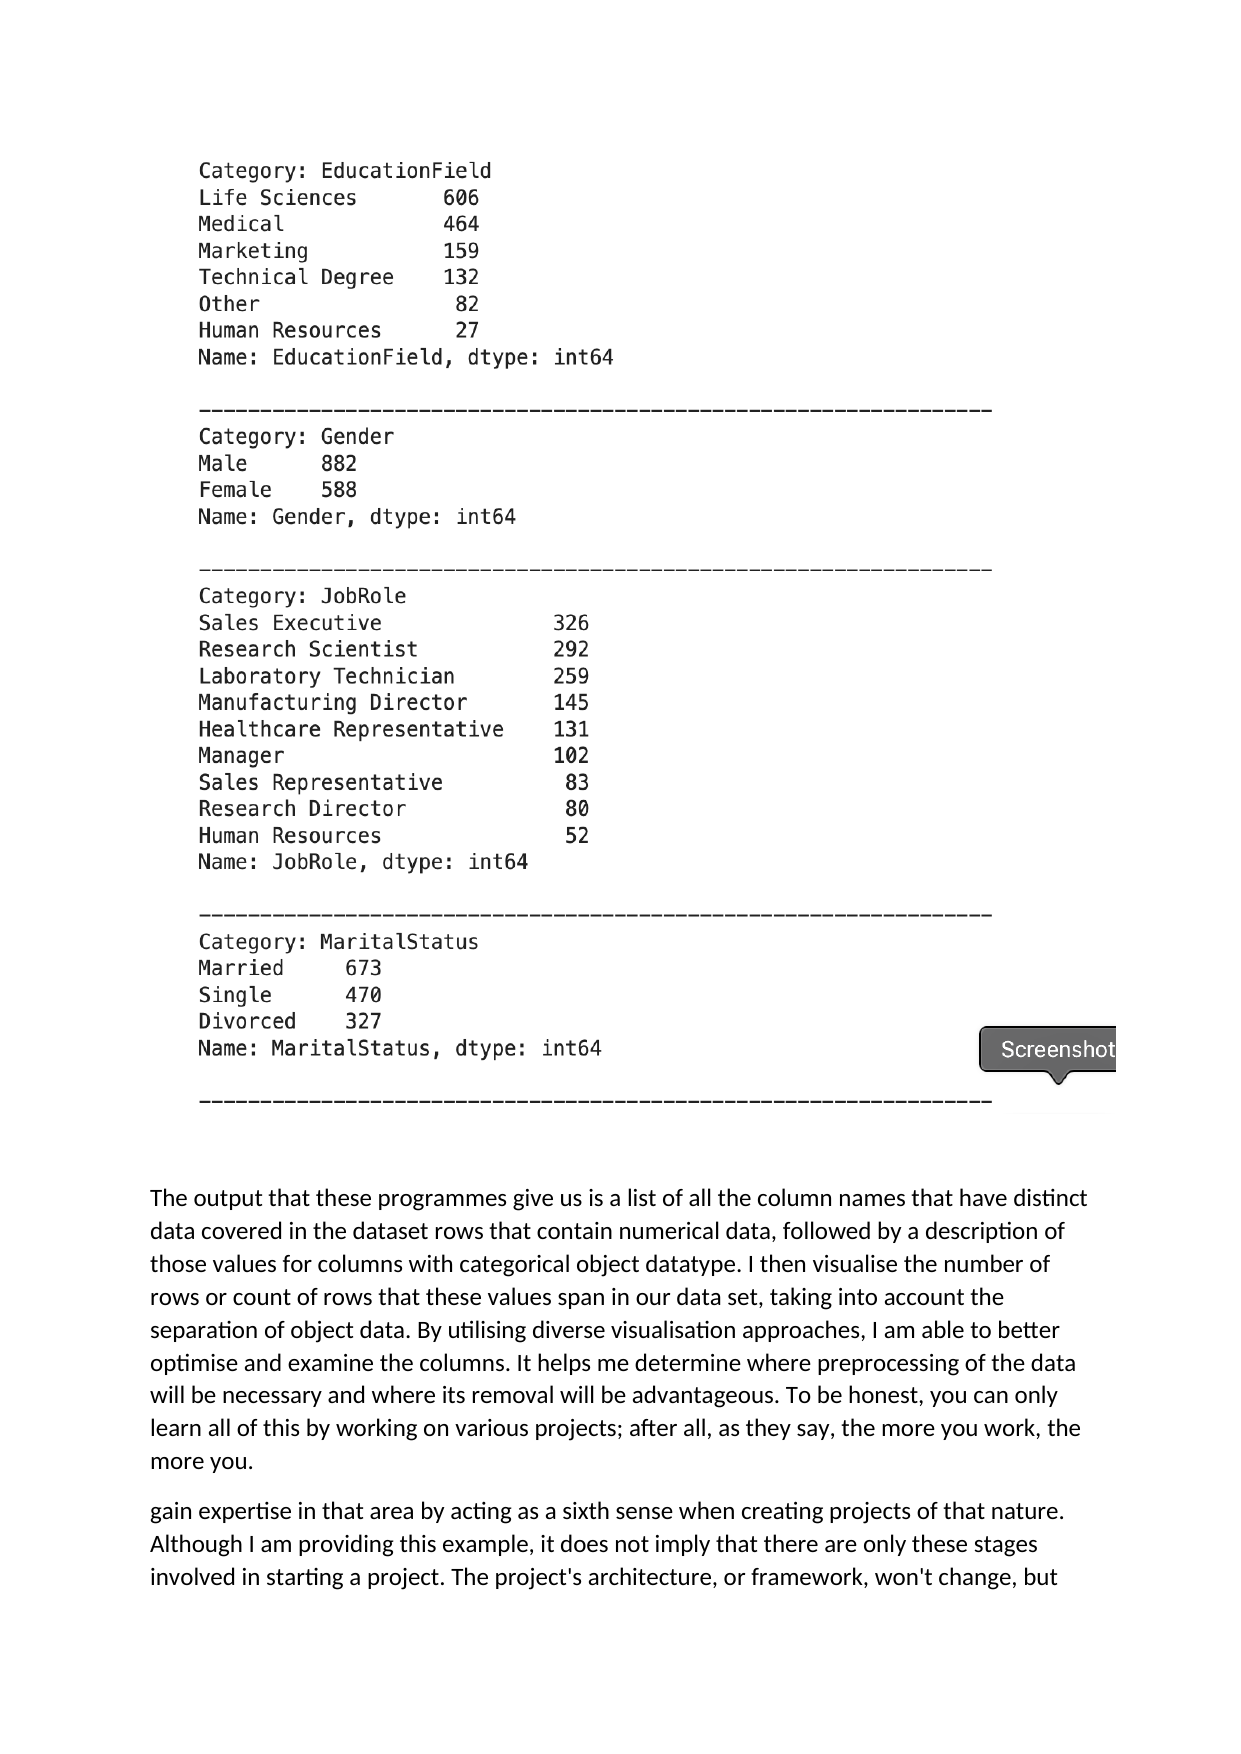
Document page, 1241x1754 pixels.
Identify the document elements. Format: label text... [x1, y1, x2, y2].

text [150, 1495, 1090, 1591]
picture [150, 150, 1116, 1114]
text The output that these programmes give us is a list of all the column names that have distinct data covered in the dataset rows that contain numerical data, followed by a description of those values for columns with categorical object datatype. I then visualise the number of rows or count of rows that these values span in our data set, taking into account the separation of object data. By utilising diverse visualisation approaches, I am able to better optimise and examine the columns. It helps me determine where preprocessing of the data will be necessary and where its removal will be advantageous. To be honest, you can only learn all of this by working on various projects; after all, as they say, the more you work, the more you. [150, 1182, 1090, 1476]
